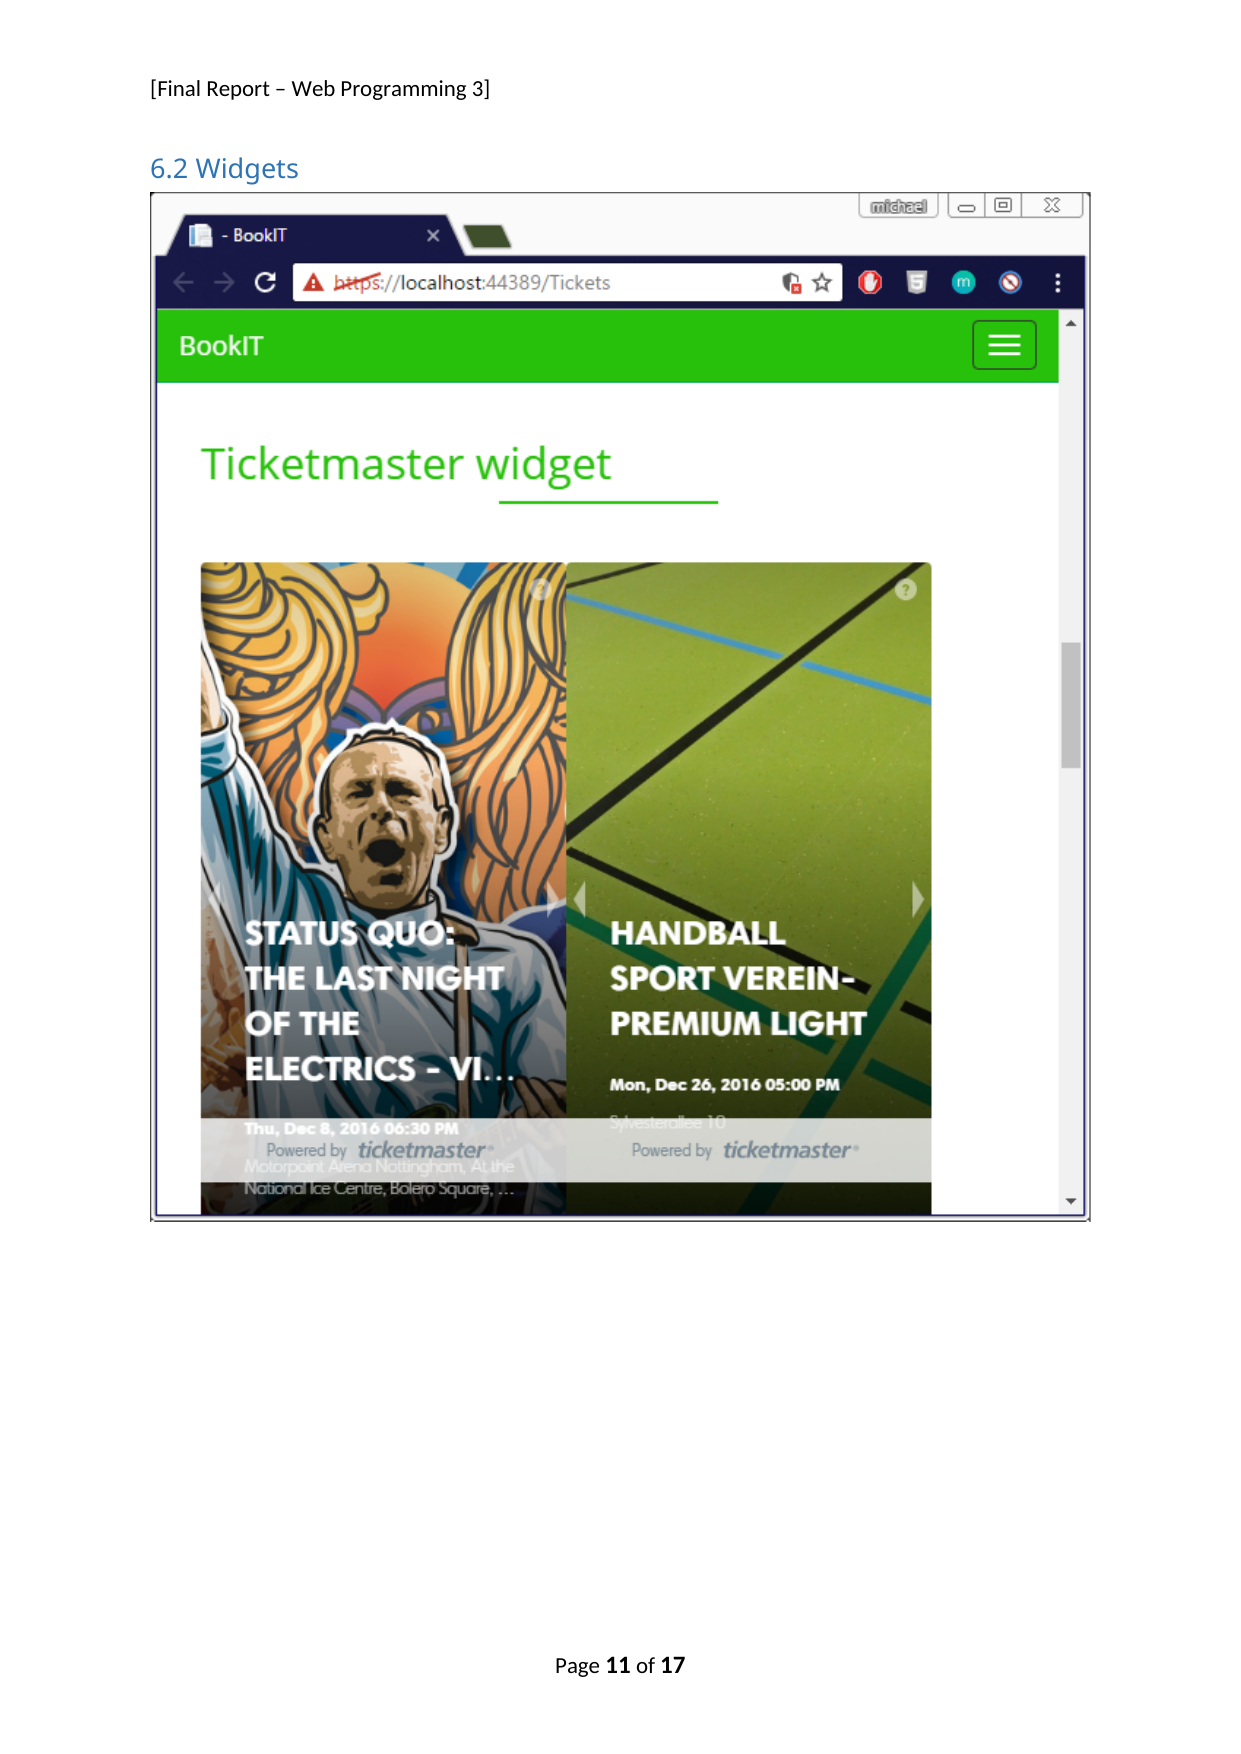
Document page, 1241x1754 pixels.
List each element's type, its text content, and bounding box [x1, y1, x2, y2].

subtitle Widgets [150, 150, 1090, 187]
picture [150, 192, 1091, 1222]
